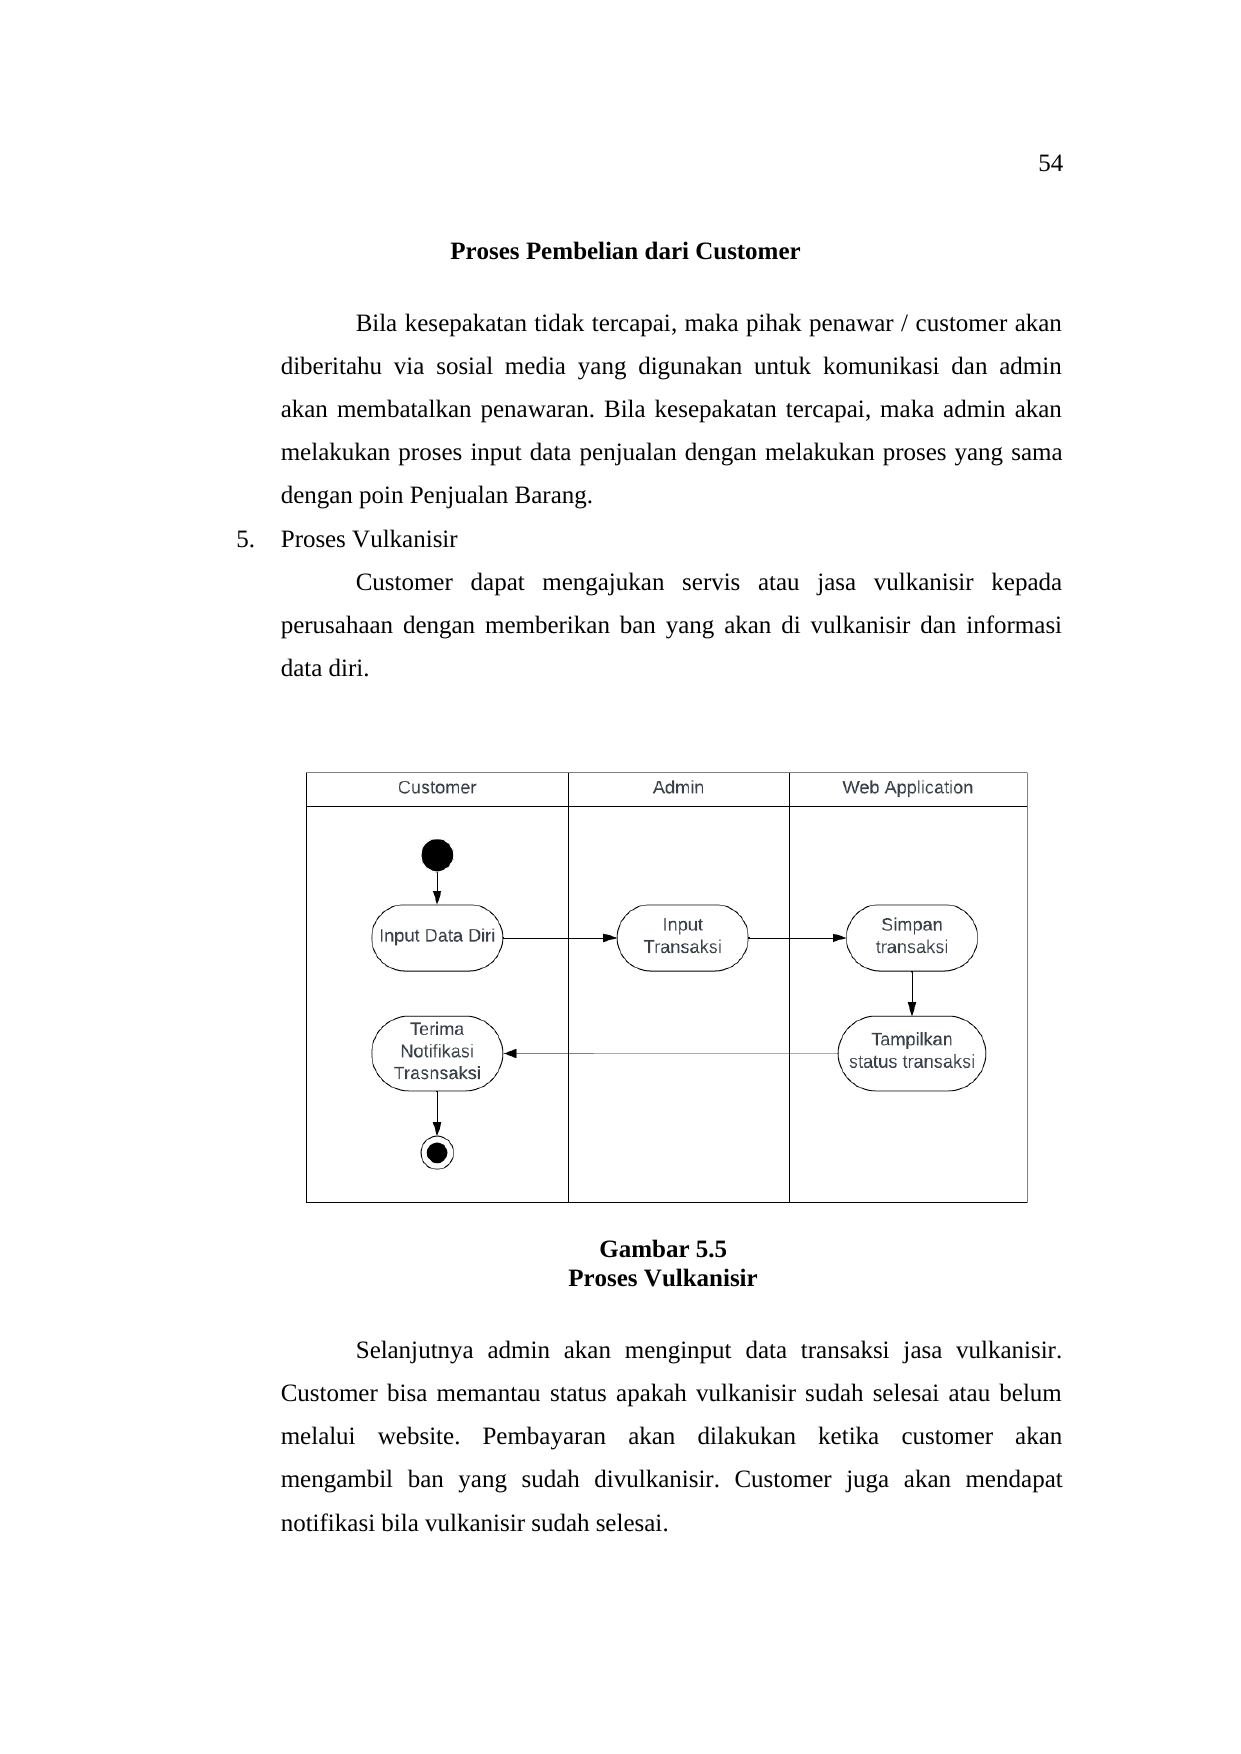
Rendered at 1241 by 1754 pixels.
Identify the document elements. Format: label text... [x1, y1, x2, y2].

text Selanjutnya admin akan menginput data transaksi jasa vulkanisir. Customer bisa memantau status apakah vulkanisir sudah selesai atau belum melalui website. Pembayaran akan dilakukan ketika customer akan mengambil ban yang sudah divulkanisir. Customer juga akan mendapat notifikasi bila vulkanisir sudah selesai. [281, 1335, 1063, 1536]
text Proses Vulkanisir [311, 1263, 1014, 1292]
text Gambar 5.5 [311, 1235, 1014, 1263]
picture [273, 739, 1059, 1235]
text Customer dapat mengajukan servis atau jasa vulkanisir kepada perusahaan dengan memberikan ban yang akan di vulkanisir dan informasi data diri. [281, 567, 1063, 682]
text Proses Pembelian dari Customer [236, 236, 1014, 265]
list Proses Vulkanisir [236, 524, 1063, 552]
text Bila kesepakatan tidak tercapai, maka pihak penawar / customer akan diberitahu via sosial media yang digunakan untuk komunikasi dan admin akan membatalkan penawaran. Bila kesepakatan tercapai, maka admin akan melakukan proses input data penjualan dengan melakukan proses yang sama dengan poin Penjualan Barang. [281, 308, 1063, 509]
